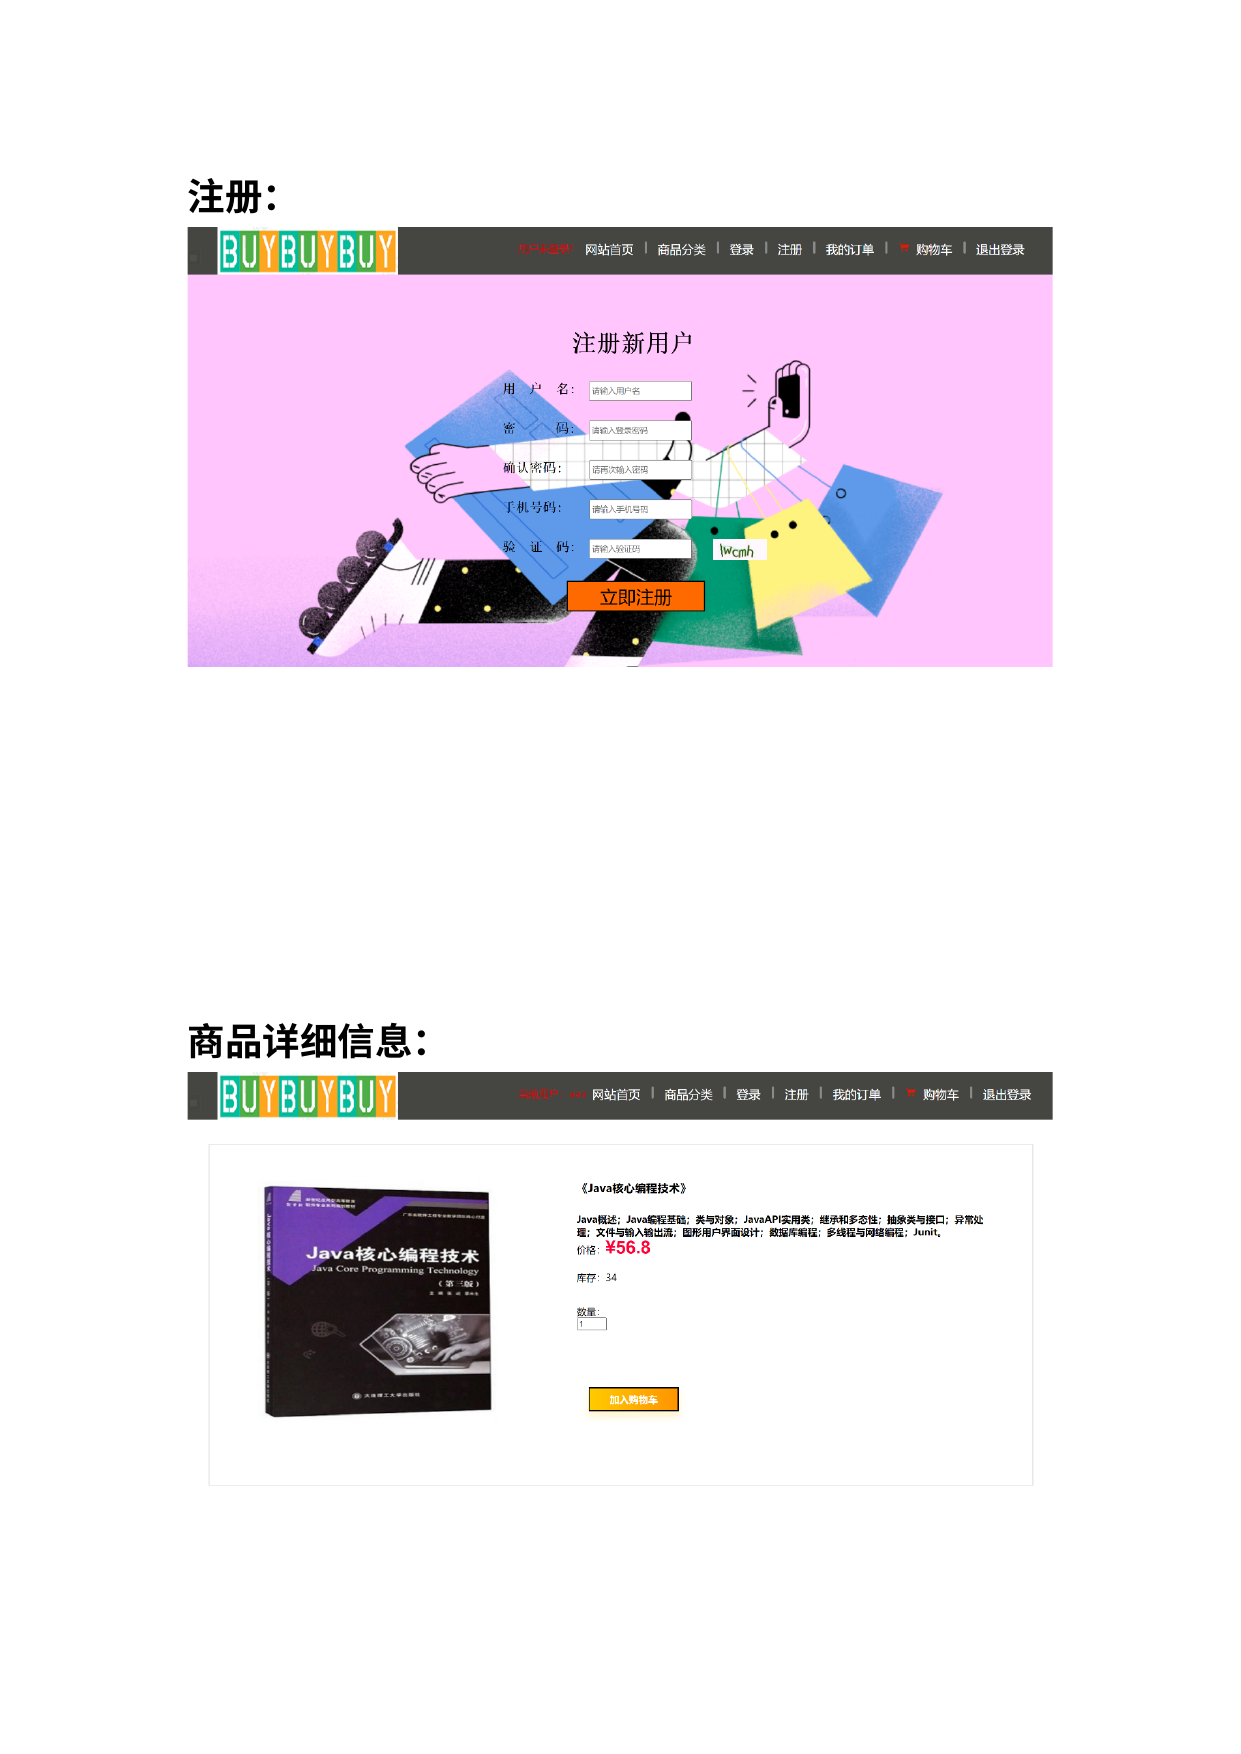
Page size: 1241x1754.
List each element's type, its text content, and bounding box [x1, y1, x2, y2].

picture [187, 1072, 1053, 1511]
text 商品详细信息： [187, 1007, 1053, 1072]
text 注册： [187, 162, 1053, 227]
picture [187, 227, 1053, 667]
